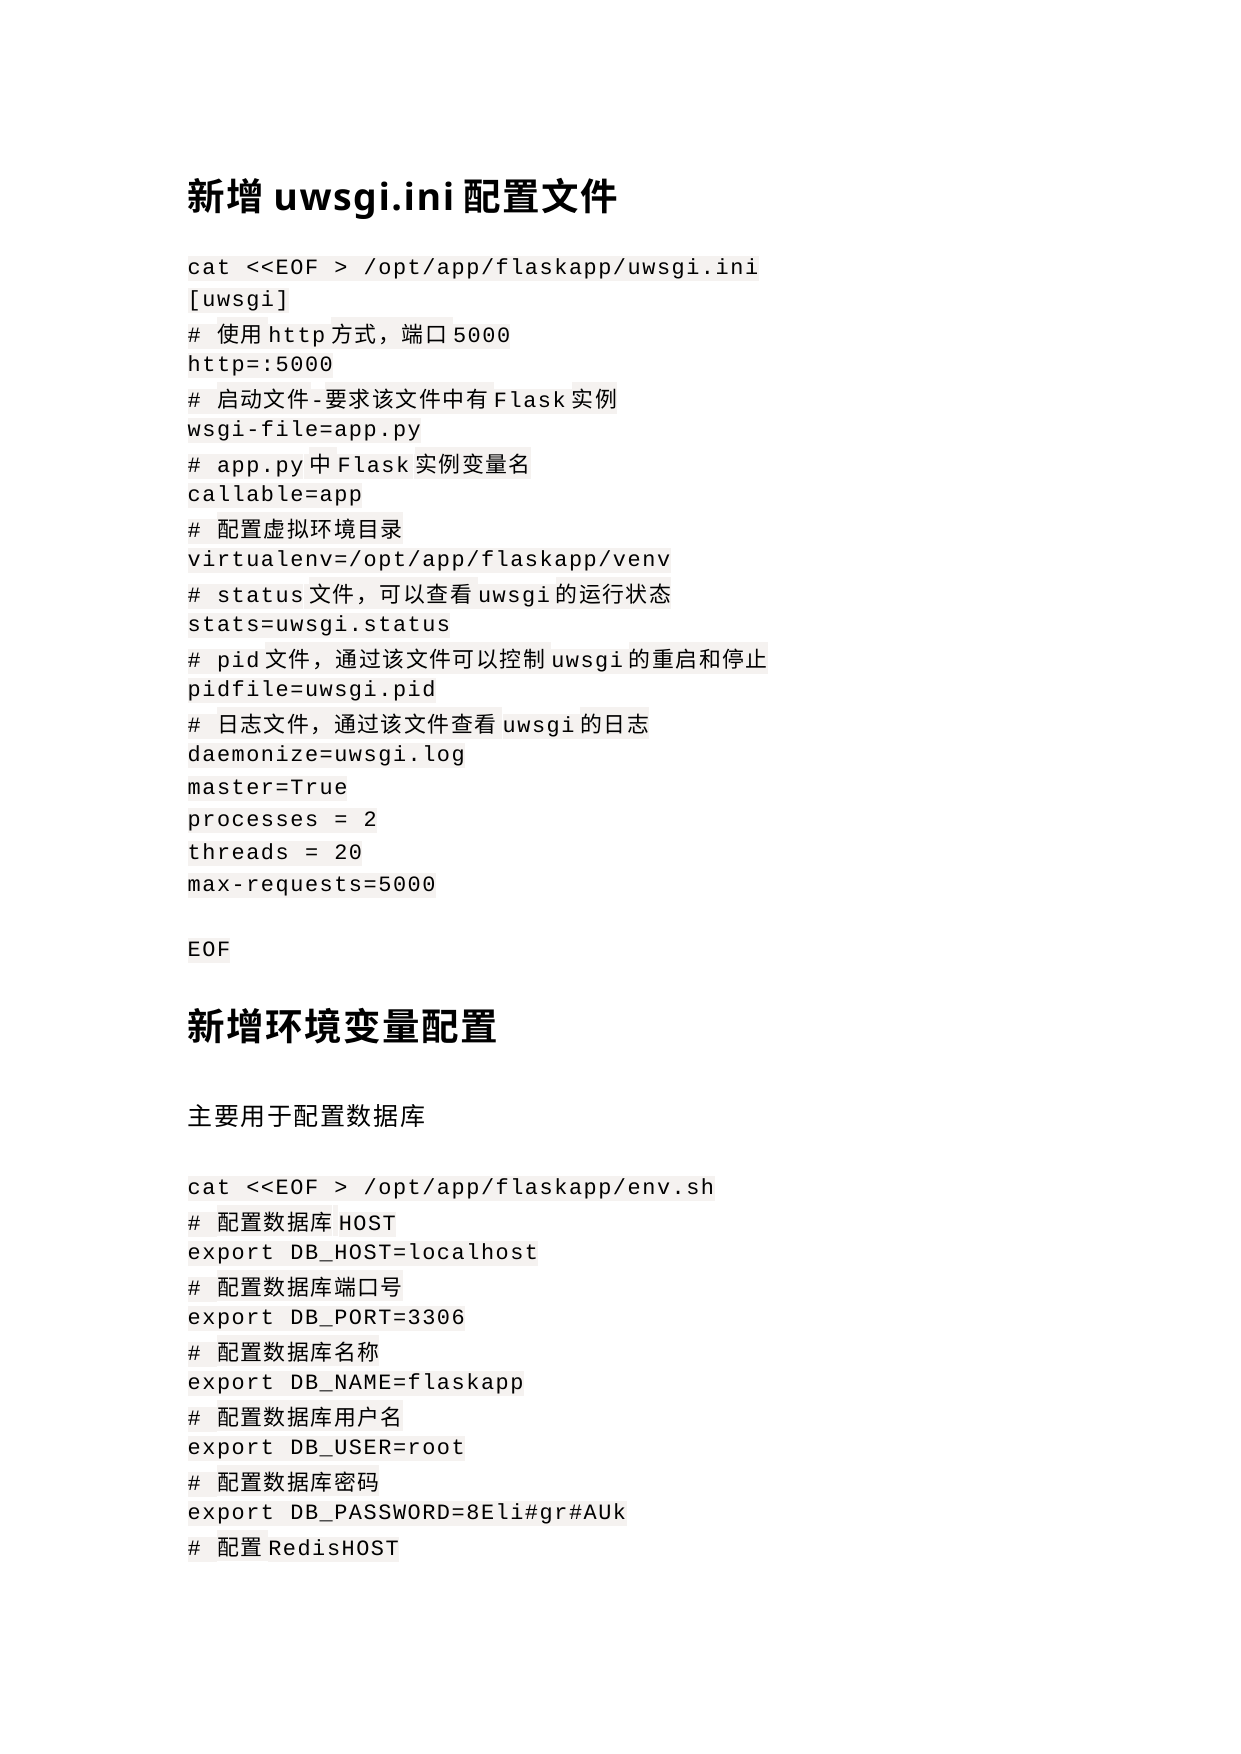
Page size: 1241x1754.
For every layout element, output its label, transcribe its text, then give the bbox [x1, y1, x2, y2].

subtitle 新增uwsgi.ini配置文件 [187, 162, 1053, 227]
text cat <<EOF > /opt/app/flaskapp/uwsgi.ini [uwsgi] # 使用http方式，端口5000 http=:5000 # 启动文件-要求该文件中有Flask实例 wsgi-file=app.py # app.py中Flask实例变量名 callable=app # 配置虚拟环境目录 virtualenv=/opt/app/flaskapp/venv # status文件，可以查看uwsgi的运行状态 stats=uwsgi.status # pid文件，通过该文件可以控制uwsgi的重启和停止 pidfile=uwsgi.pid # 日志文件，通过该文件查看uwsgi的日志 daemonize=uwsgi.log master=True processes = 2 threads = 20 max-requests=5000 EOF [187, 252, 1053, 967]
subtitle 新增环境变量配置 [187, 992, 1053, 1057]
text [187, 1172, 1053, 1562]
text 主要用于配置数据库 [187, 1082, 1053, 1147]
